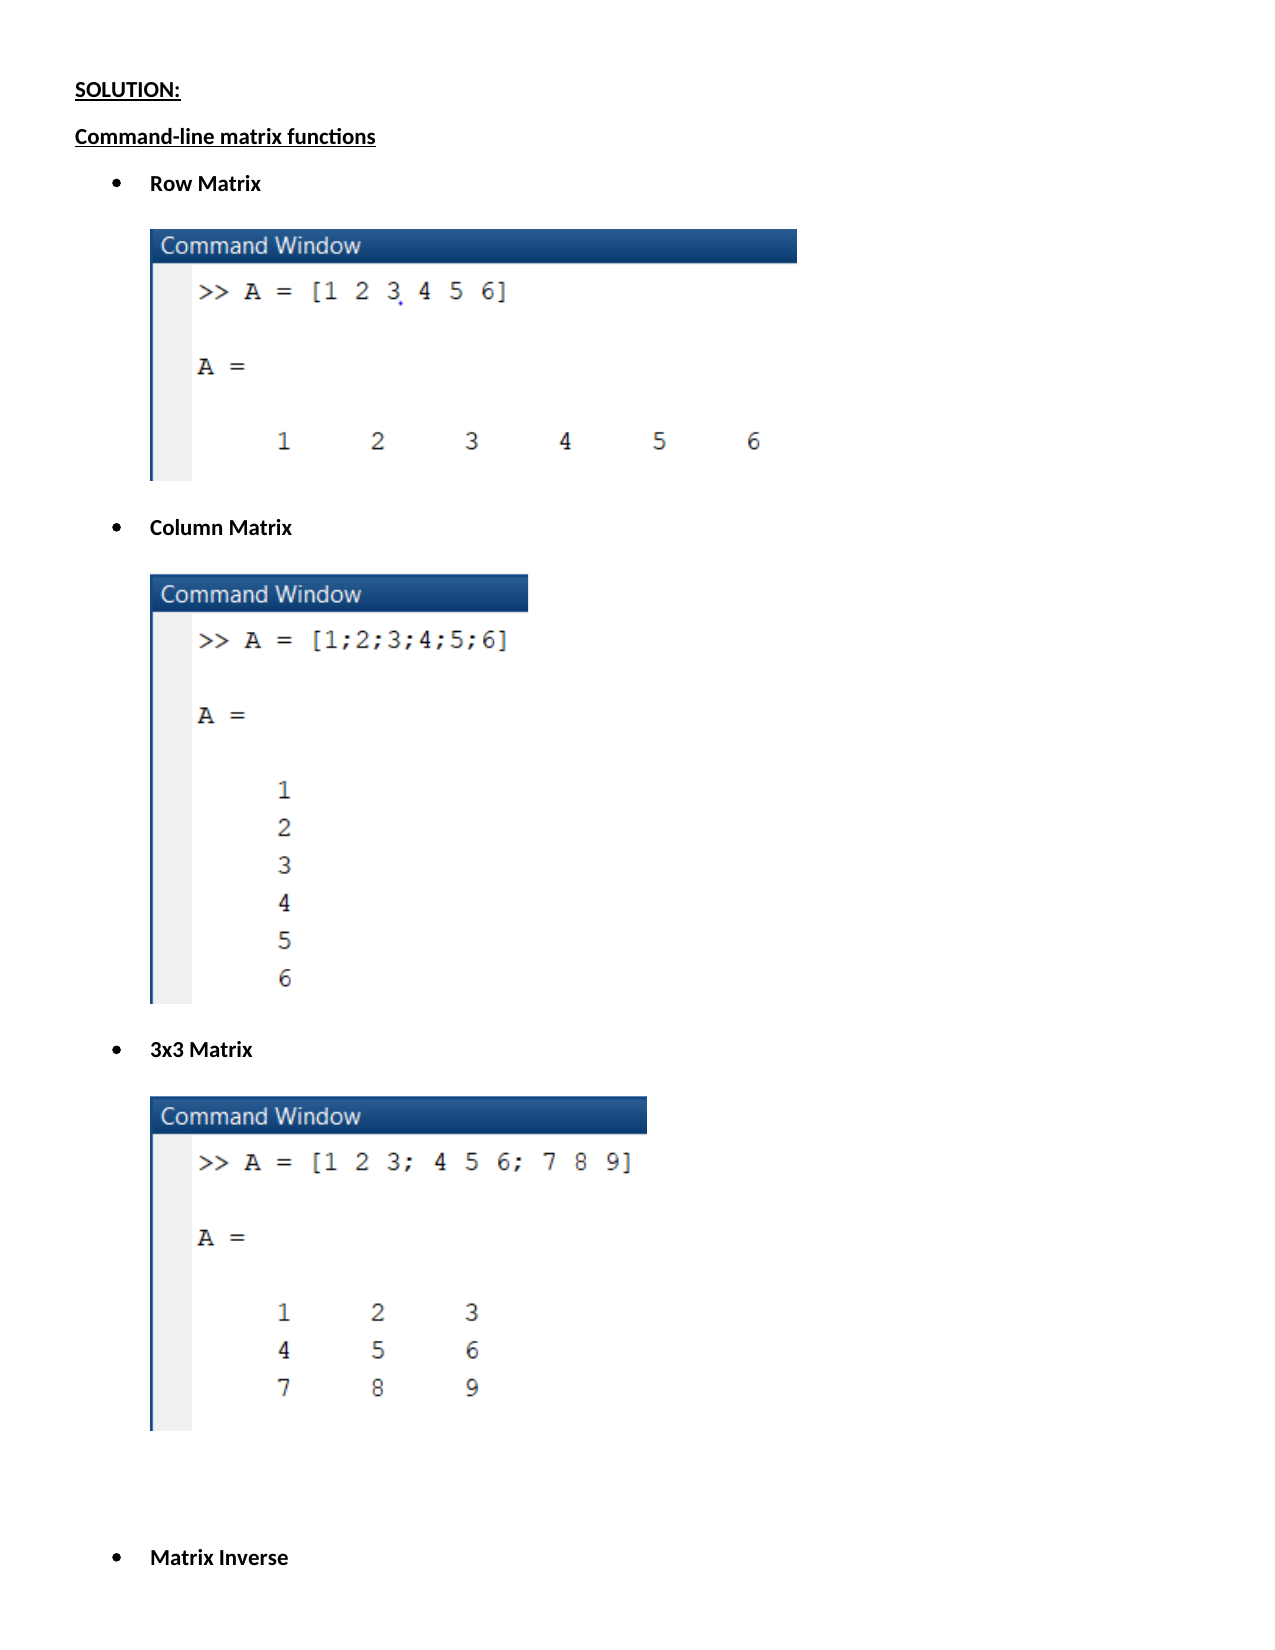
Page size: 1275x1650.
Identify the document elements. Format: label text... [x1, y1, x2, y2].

list Row Matrix [112, 169, 1200, 197]
list Column Matrix [112, 513, 1200, 541]
text Command-line matrix functions [75, 122, 1200, 150]
list Matrix Inverse [112, 1543, 1200, 1571]
list 3x3 Matrix [112, 1036, 1200, 1064]
text SOLUTION: [75, 75, 1200, 103]
picture [150, 229, 797, 481]
picture [150, 1096, 647, 1431]
picture [150, 573, 529, 1004]
